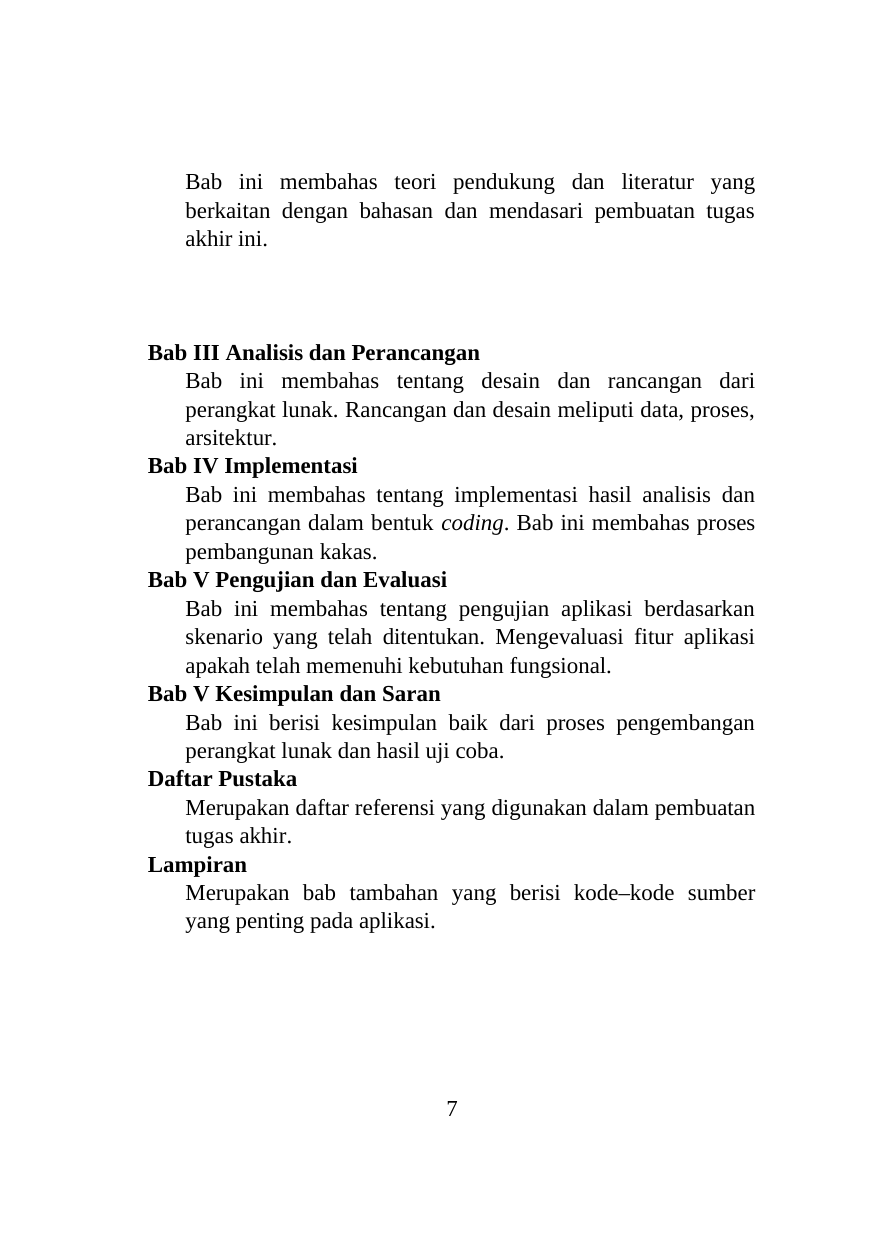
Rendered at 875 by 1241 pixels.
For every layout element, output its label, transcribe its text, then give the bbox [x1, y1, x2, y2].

text Daftar Pustaka [148, 765, 756, 792]
text Bab ini membahas tentang implementasi hasil analisis dan perancangan dalam bentuk coding. Bab ini membahas proses pembangunan kakas. [185, 481, 756, 564]
text Merupakan daftar referensi yang digunakan dalam pembuatan tugas akhir. [185, 794, 756, 849]
text Merupakan bab tambahan yang berisi kode–kode sumber yang penting pada aplikasi. [185, 879, 756, 934]
text Bab ini membahas tentang desain dan rancangan dari perangkat lunak. Rancangan dan desain meliputi data, proses, arsitektur. [148, 367, 756, 451]
text Bab ini membahas tentang pengujian aplikasi berdasarkan skenario yang telah ditentukan. Mengevaluasi fitur aplikasi apakah telah memenuhi kebutuhan fungsional. [185, 595, 756, 678]
text Bab V Kesimpulan dan Saran [148, 680, 756, 706]
text Bab ini membahas teori pendukung dan literatur yang berkaitan dengan bahasan dan mendasari pembuatan tugas akhir ini. [185, 168, 756, 251]
text Lampiran [148, 851, 756, 877]
text Bab V Pengujian dan Evaluasi [148, 566, 756, 593]
text Bab III Analisis dan Perancangan [148, 339, 756, 365]
text Bab ini berisi kesimpulan baik dari proses pengembangan perangkat lunak dan hasil uji coba. [185, 708, 756, 763]
text Bab IV Implementasi [148, 453, 756, 479]
